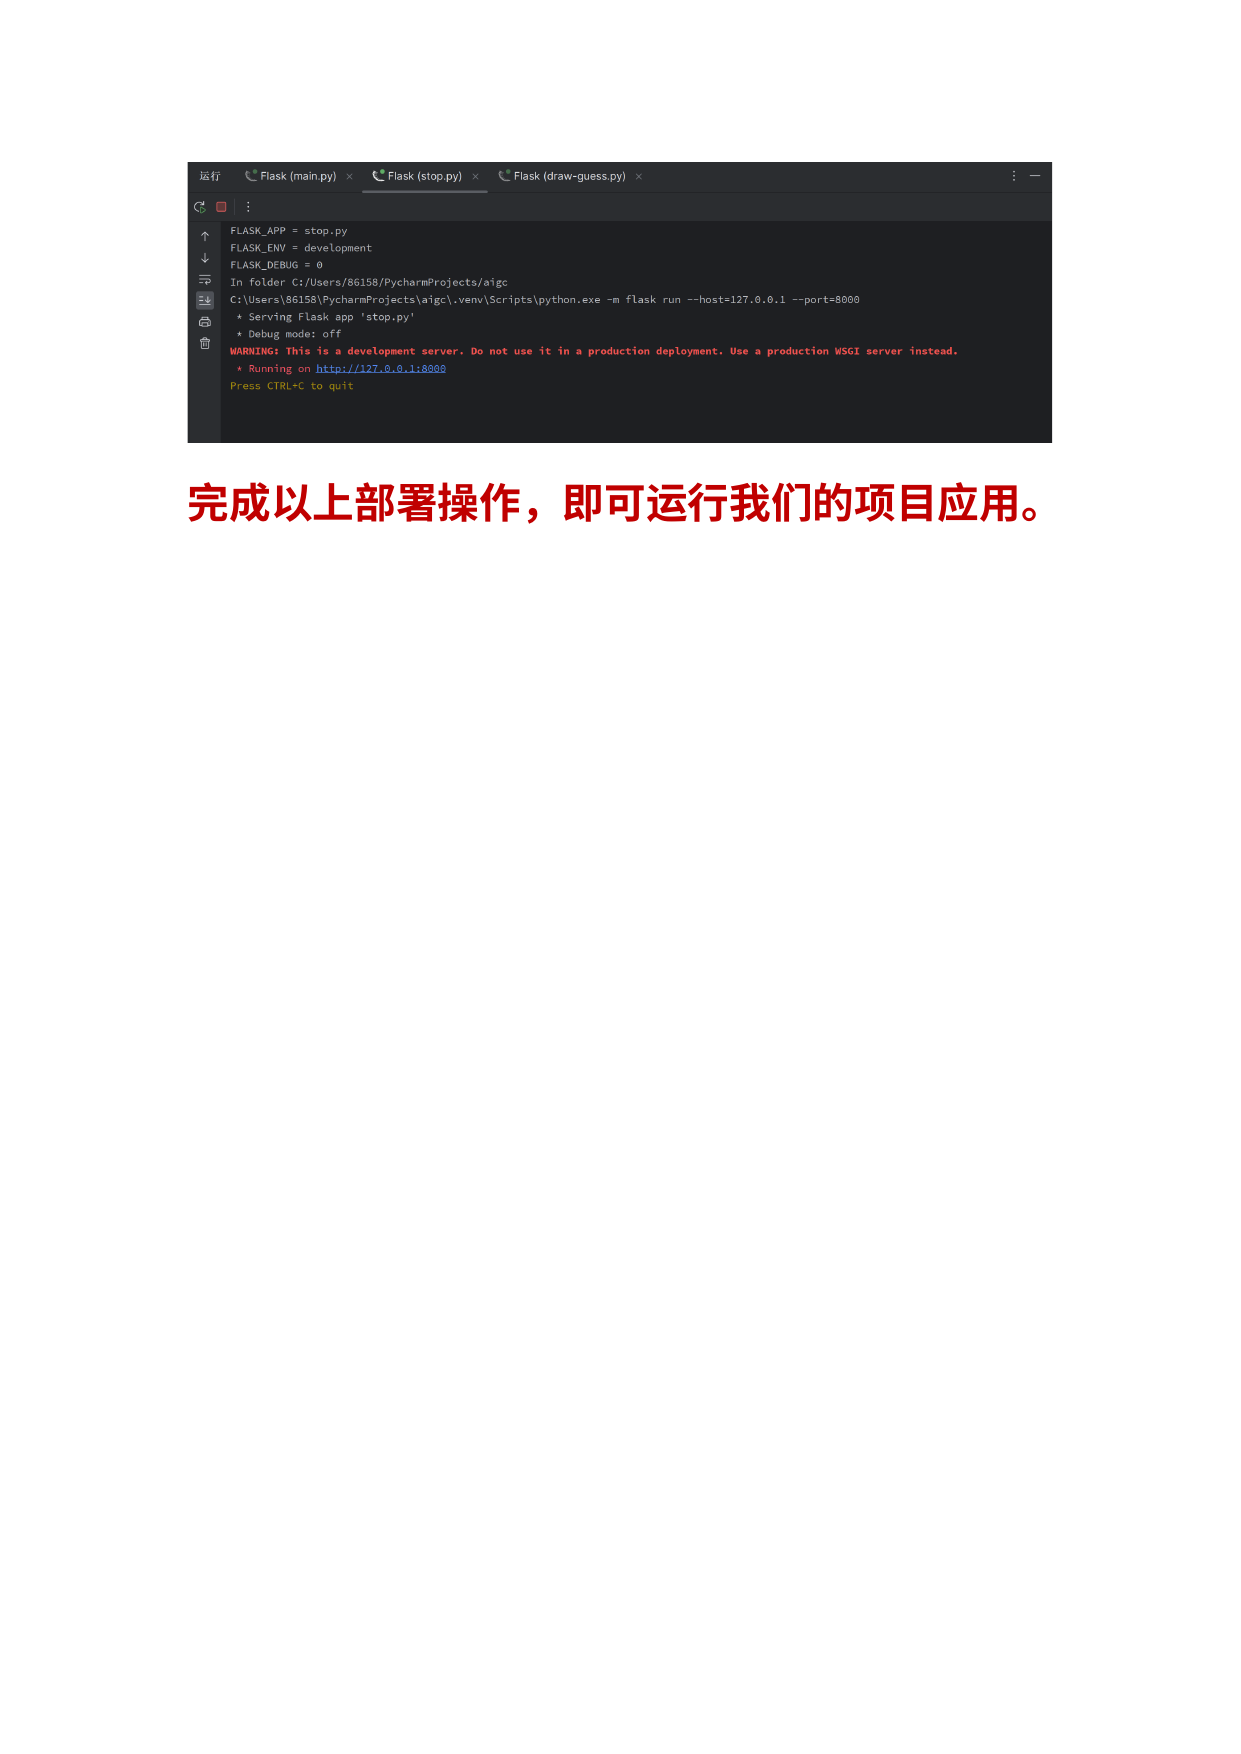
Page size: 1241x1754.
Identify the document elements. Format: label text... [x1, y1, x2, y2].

picture [187, 162, 1053, 443]
list 完成以上部署操作，即可运行我们的项目应用。 [187, 468, 1053, 533]
